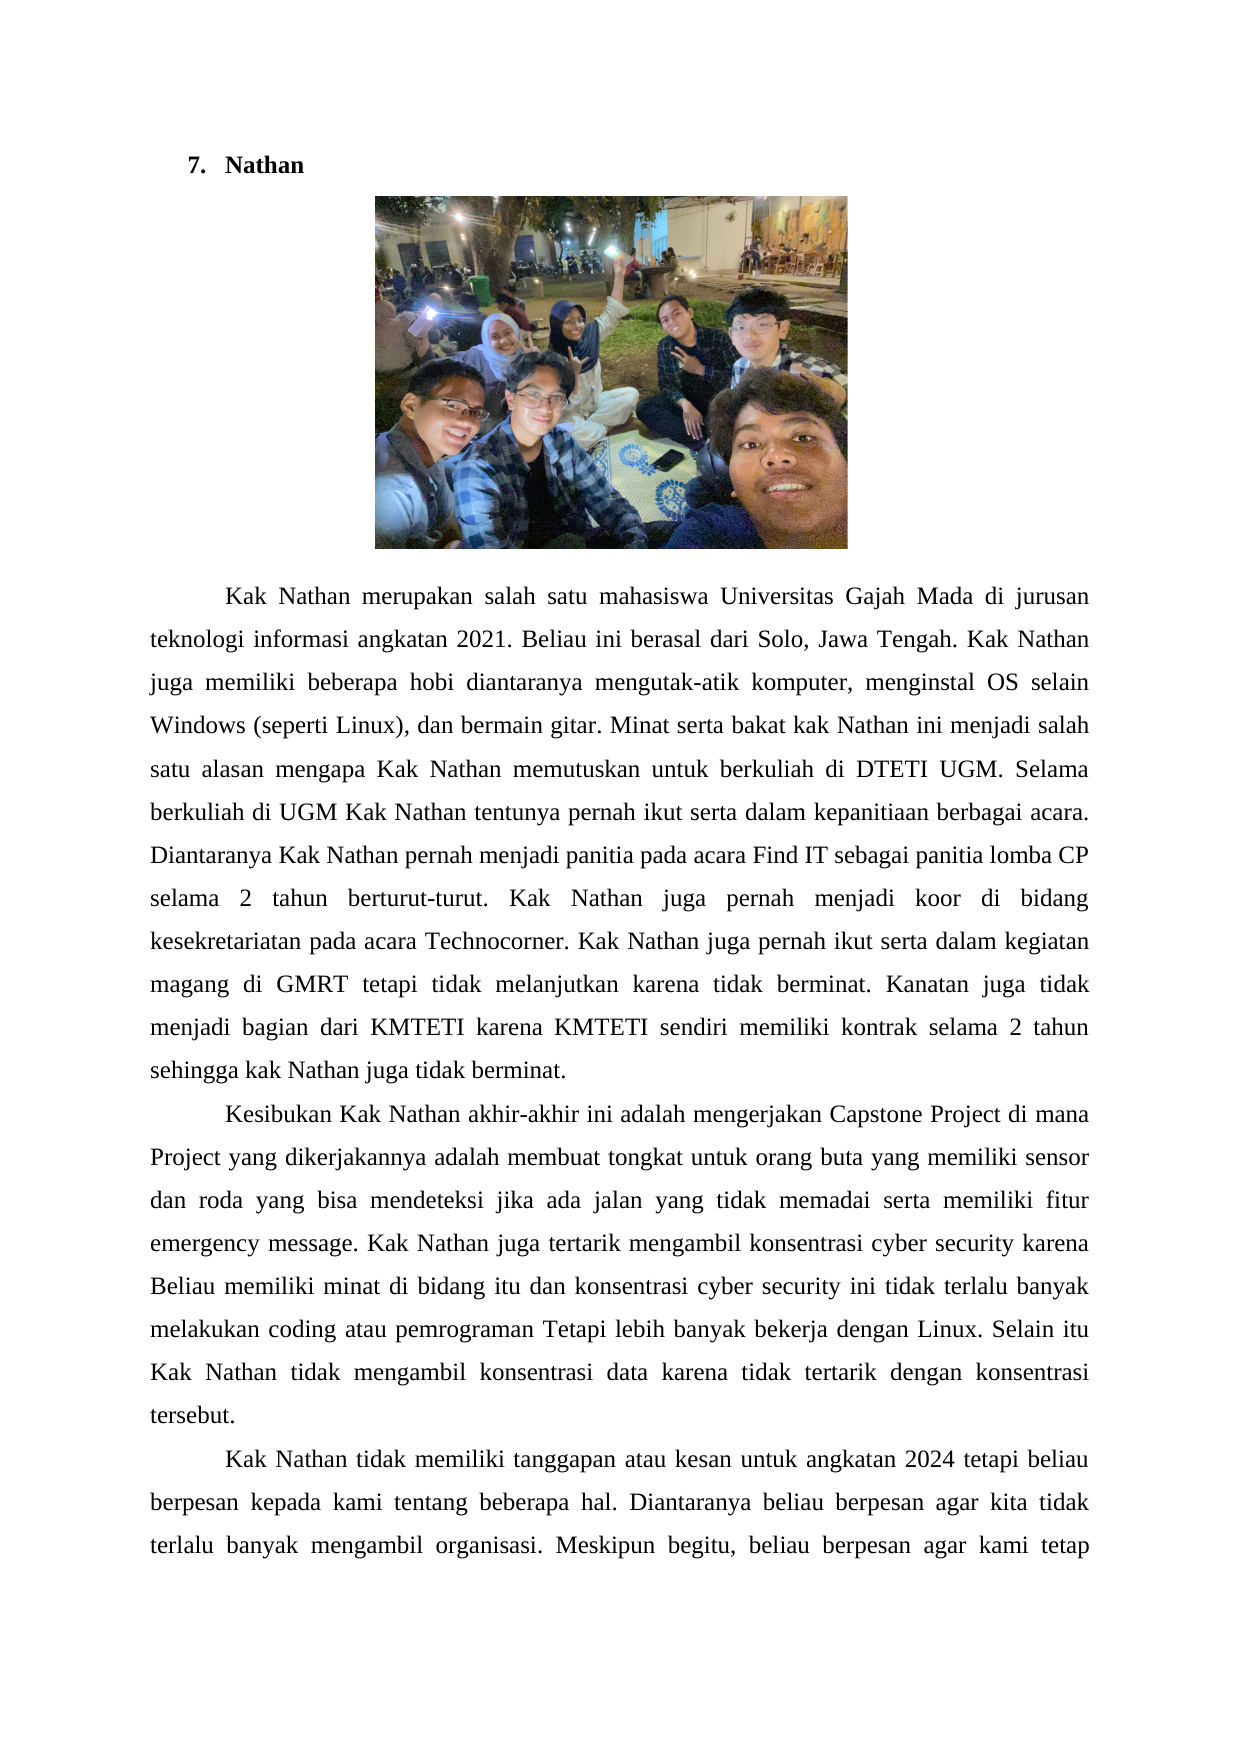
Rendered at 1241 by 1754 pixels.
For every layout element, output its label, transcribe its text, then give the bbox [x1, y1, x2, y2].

picture [375, 196, 848, 549]
list Nathan [187, 150, 1090, 179]
text Kesibukan Kak Nathan akhir-akhir ini adalah mengerjakan Capstone Project di mana Project yang dikerjakannya adalah membuat tongkat untuk orang buta yang memiliki sensor dan roda yang bisa mendeteksi jika ada jalan yang tidak memadai serta memiliki fitur emergency message. Kak Nathan juga tertarik mengambil konsentrasi cyber security karena Beliau memiliki minat di bidang itu dan konsentrasi cyber security ini tidak terlalu banyak melakukan coding atau pemrograman Tetapi lebih banyak bekerja dengan Linux. Selain itu Kak Nathan tidak mengambil konsentrasi data karena tidak tertarik dengan konsentrasi tersebut. [150, 1099, 1090, 1429]
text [150, 1444, 1090, 1559]
text Kak Nathan merupakan salah satu mahasiswa Universitas Gajah Mada di jurusan teknologi informasi angkatan 2021. Beliau ini berasal dari Solo, Jawa Tengah. Kak Nathan juga memiliki beberapa hobi diantaranya mengutak-atik komputer, menginstal OS selain Windows (seperti Linux), dan bermain gitar. Minat serta bakat kak Nathan ini menjadi salah satu alasan mengapa Kak Nathan memutuskan untuk berkuliah di DTETI UGM. Selama berkuliah di UGM Kak Nathan tentunya pernah ikut serta dalam kepanitiaan berbagai acara. Diantaranya Kak Nathan pernah menjadi panitia pada acara Find IT sebagai panitia lomba CP selama 2 tahun berturut-turut. Kak Nathan juga pernah menjadi koor di bidang kesekretariatan pada acara Technocorner. Kak Nathan juga pernah ikut serta dalam kegiatan magang di GMRT tetapi tidak melanjutkan karena tidak berminat. Kanatan juga tidak menjadi bagian dari KMTETI karena KMTETI sendiri memiliki kontrak selama 2 tahun sehingga kak Nathan juga tidak berminat. [150, 581, 1090, 1084]
